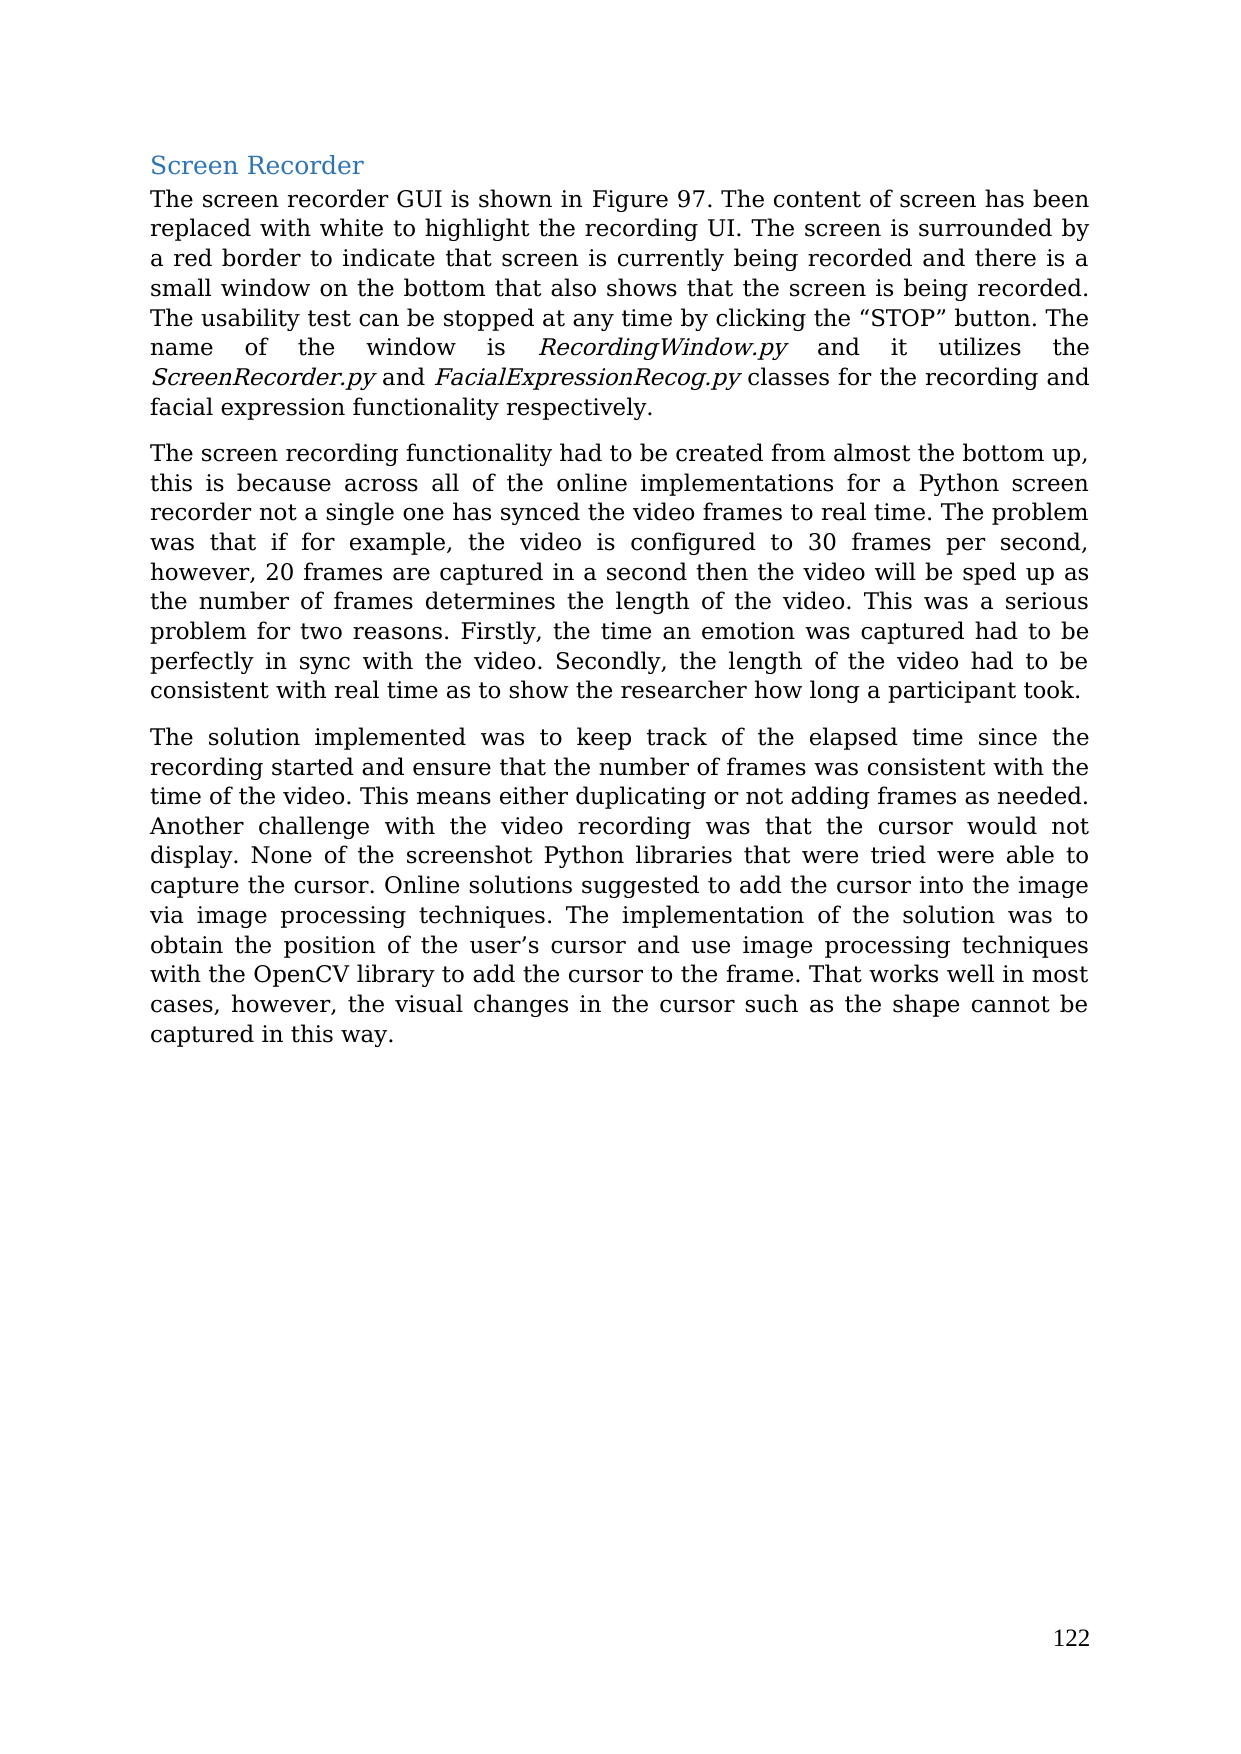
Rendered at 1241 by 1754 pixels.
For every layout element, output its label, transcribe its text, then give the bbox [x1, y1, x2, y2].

subtitle Screen Recorder [150, 150, 1090, 180]
text The solution implemented was to keep track of the elapsed time since the recording started and ensure that the number of frames was consistent with the time of the video. This means either duplicating or not adding frames as needed. Another challenge with the video recording was that the cursor would not display. None of the screenshot Python libraries that were tried were able to capture the cursor. Online solutions suggested to add the cursor into the image via image processing techniques. The implementation of the solution was to obtain the position of the user’s cursor and use image processing techniques with the OpenCV library to add the cursor to the frame. That works well in most cases, however, the visual changes in the cursor such as the shape cannot be captured in this way. [150, 722, 1090, 1047]
text The screen recording functionality had to be created from almost the bottom up, this is because across all of the online implementations for a Python screen recorder not a single one has synced the video frames to real time. The problem was that if for example, the video is configured to 30 frames per second, however, 20 frames are captured in a second then the video will be sped up as the number of frames determines the length of the video. This was a serious problem for two reasons. Firstly, the time an emotion was captured had to be perfectly in sync with the video. Secondly, the length of the video had to be consistent with real time as to show the researcher how long a participant took. [150, 439, 1090, 704]
text The screen recorder GUI is shown in Figure 97. The content of screen has been replaced with white to highlight the recording UI. The screen is surrounded by a red border to indicate that screen is currently being recorded and there is a small window on the bottom that also shows that the screen is being recorded. The usability test can be stopped at any time by clicking the “STOP” button. The name of the window is RecordingWindow.py and it utilizes the ScreenRecorder.py and FacialExpressionRecog.py classes for the recording and facial expression functionality respectively. [150, 184, 1090, 420]
